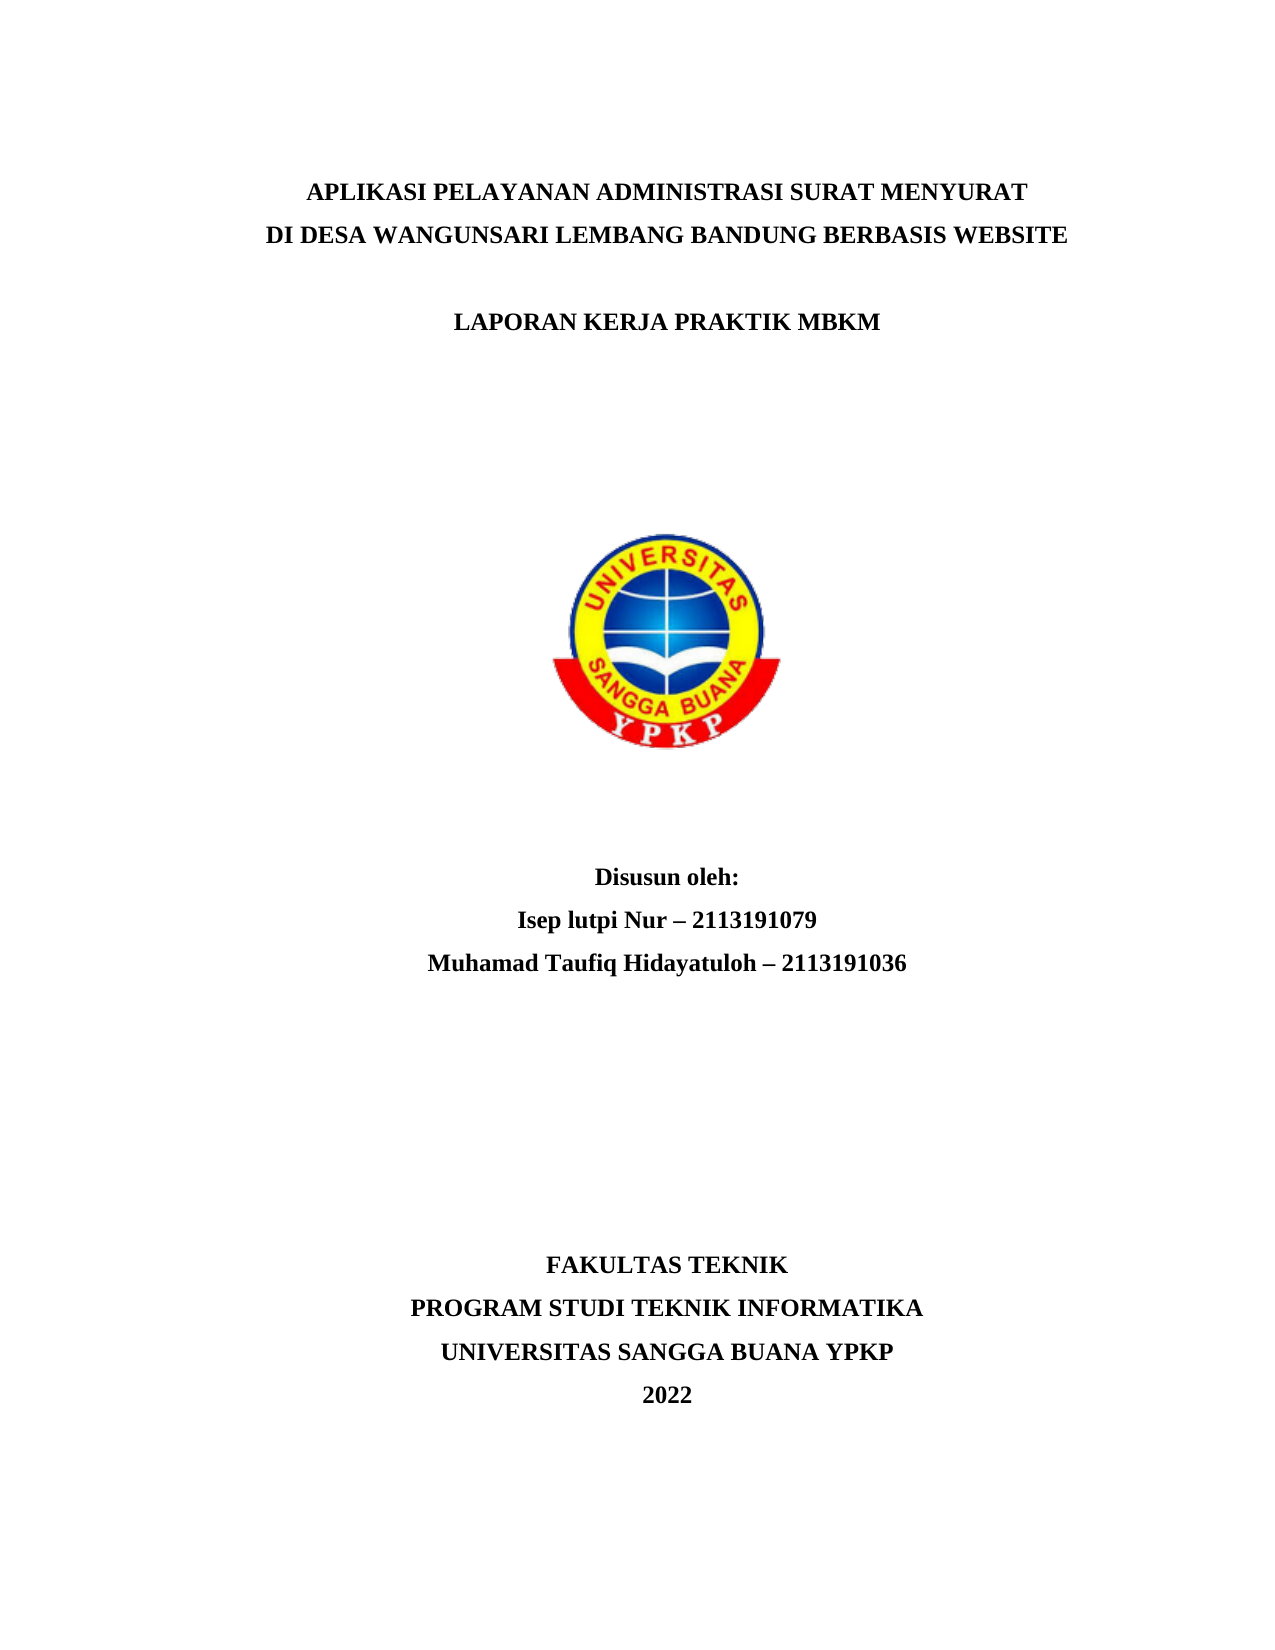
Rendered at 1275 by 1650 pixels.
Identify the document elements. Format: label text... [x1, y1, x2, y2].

text FAKULTAS TEKNIK [236, 1250, 1098, 1279]
text 2022 [236, 1380, 1098, 1408]
text LAPORAN KERJA PRAKTIK MBKM [236, 307, 1098, 335]
text DI DESA WANGUNSARI LEMBANG BANDUNG BERBASIS WEBSITE [236, 220, 1098, 249]
text Disusun oleh: [236, 862, 1098, 891]
text Muhamad Taufiq Hidayatuloh – 2113191036 [236, 948, 1098, 977]
text UNIVERSITAS SANGGA BUANA YPKP [236, 1337, 1098, 1365]
picture [547, 522, 787, 762]
text Isep lutpi Nur – 2113191079 [236, 905, 1098, 934]
text PROGRAM STUDI TEKNIK INFORMATIKA [236, 1293, 1098, 1322]
text APLIKASI PELAYANAN ADMINISTRASI SURAT MENYURAT [236, 177, 1098, 206]
